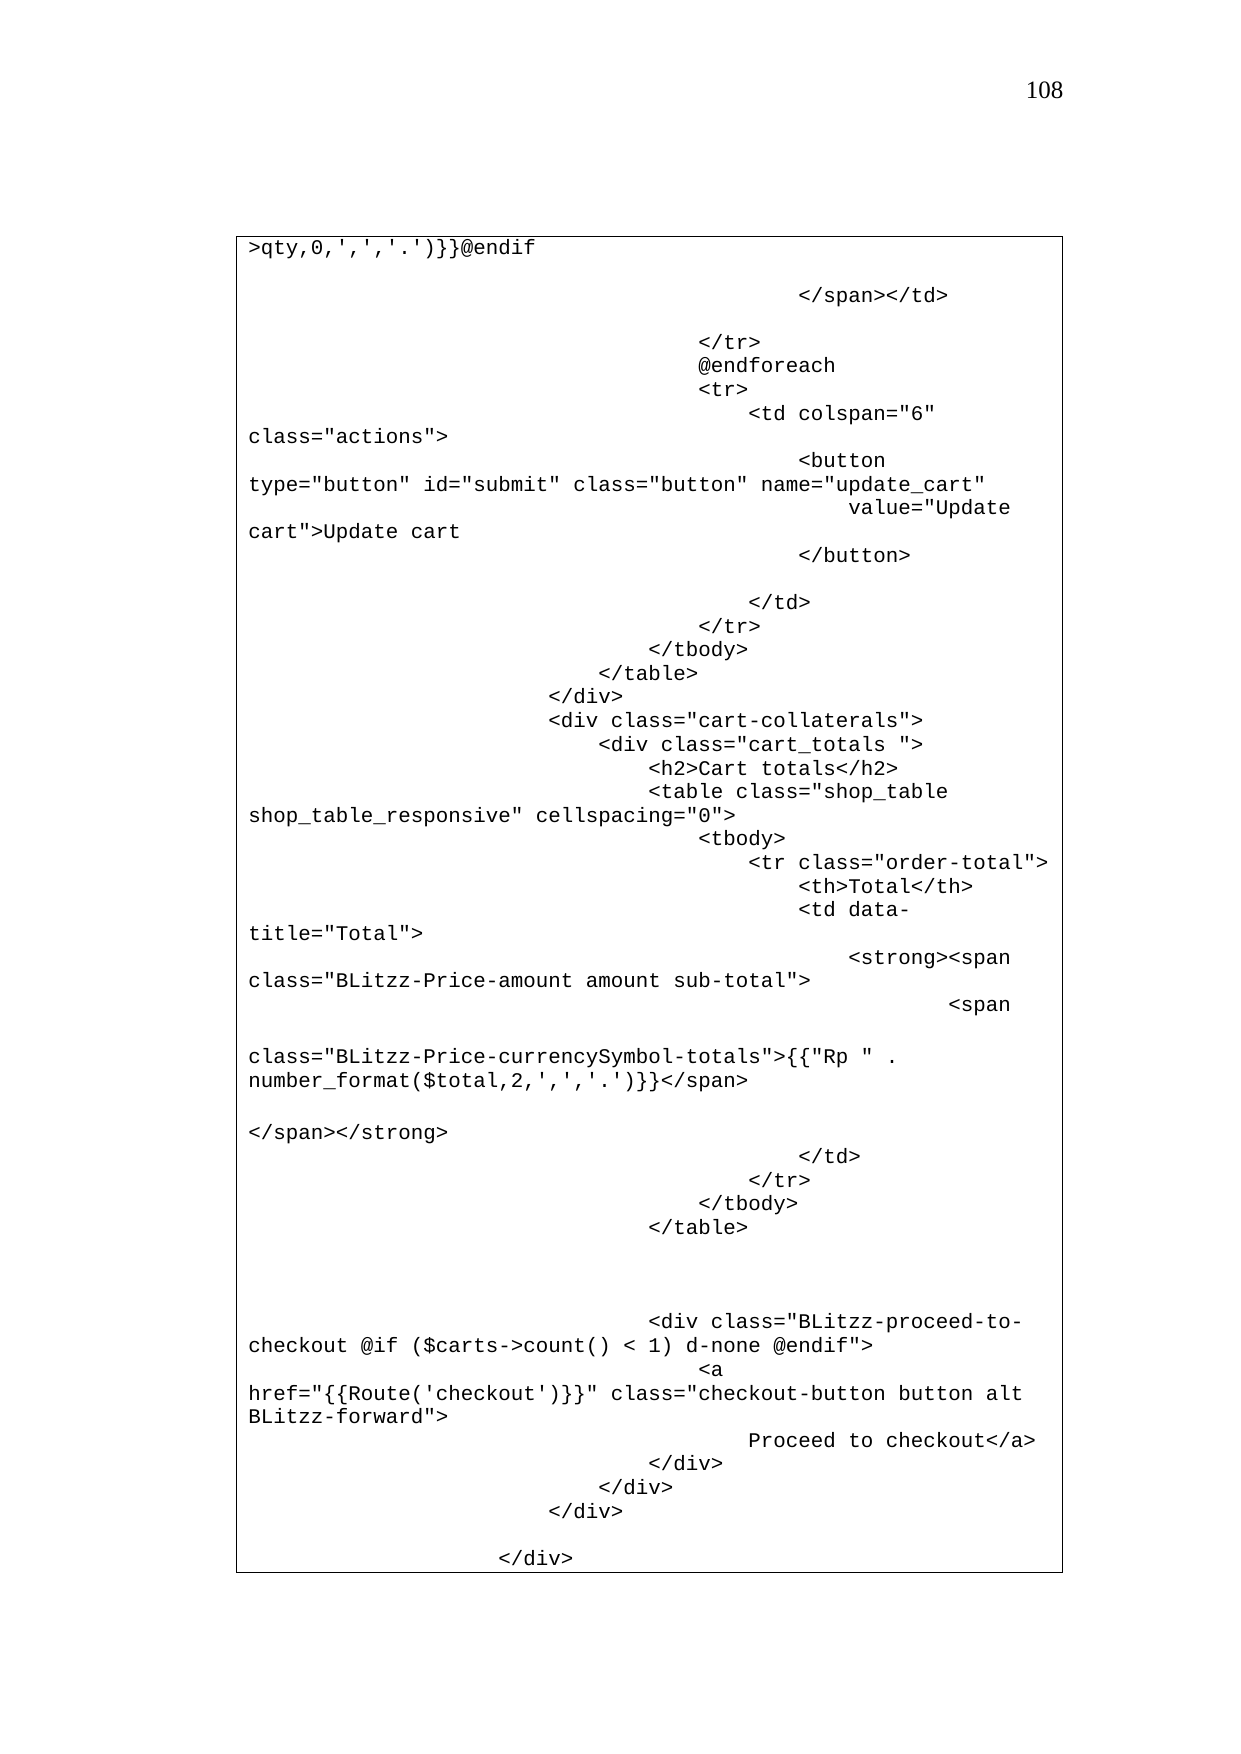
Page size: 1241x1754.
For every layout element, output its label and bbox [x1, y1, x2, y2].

table_header [237, 237, 1062, 1572]
